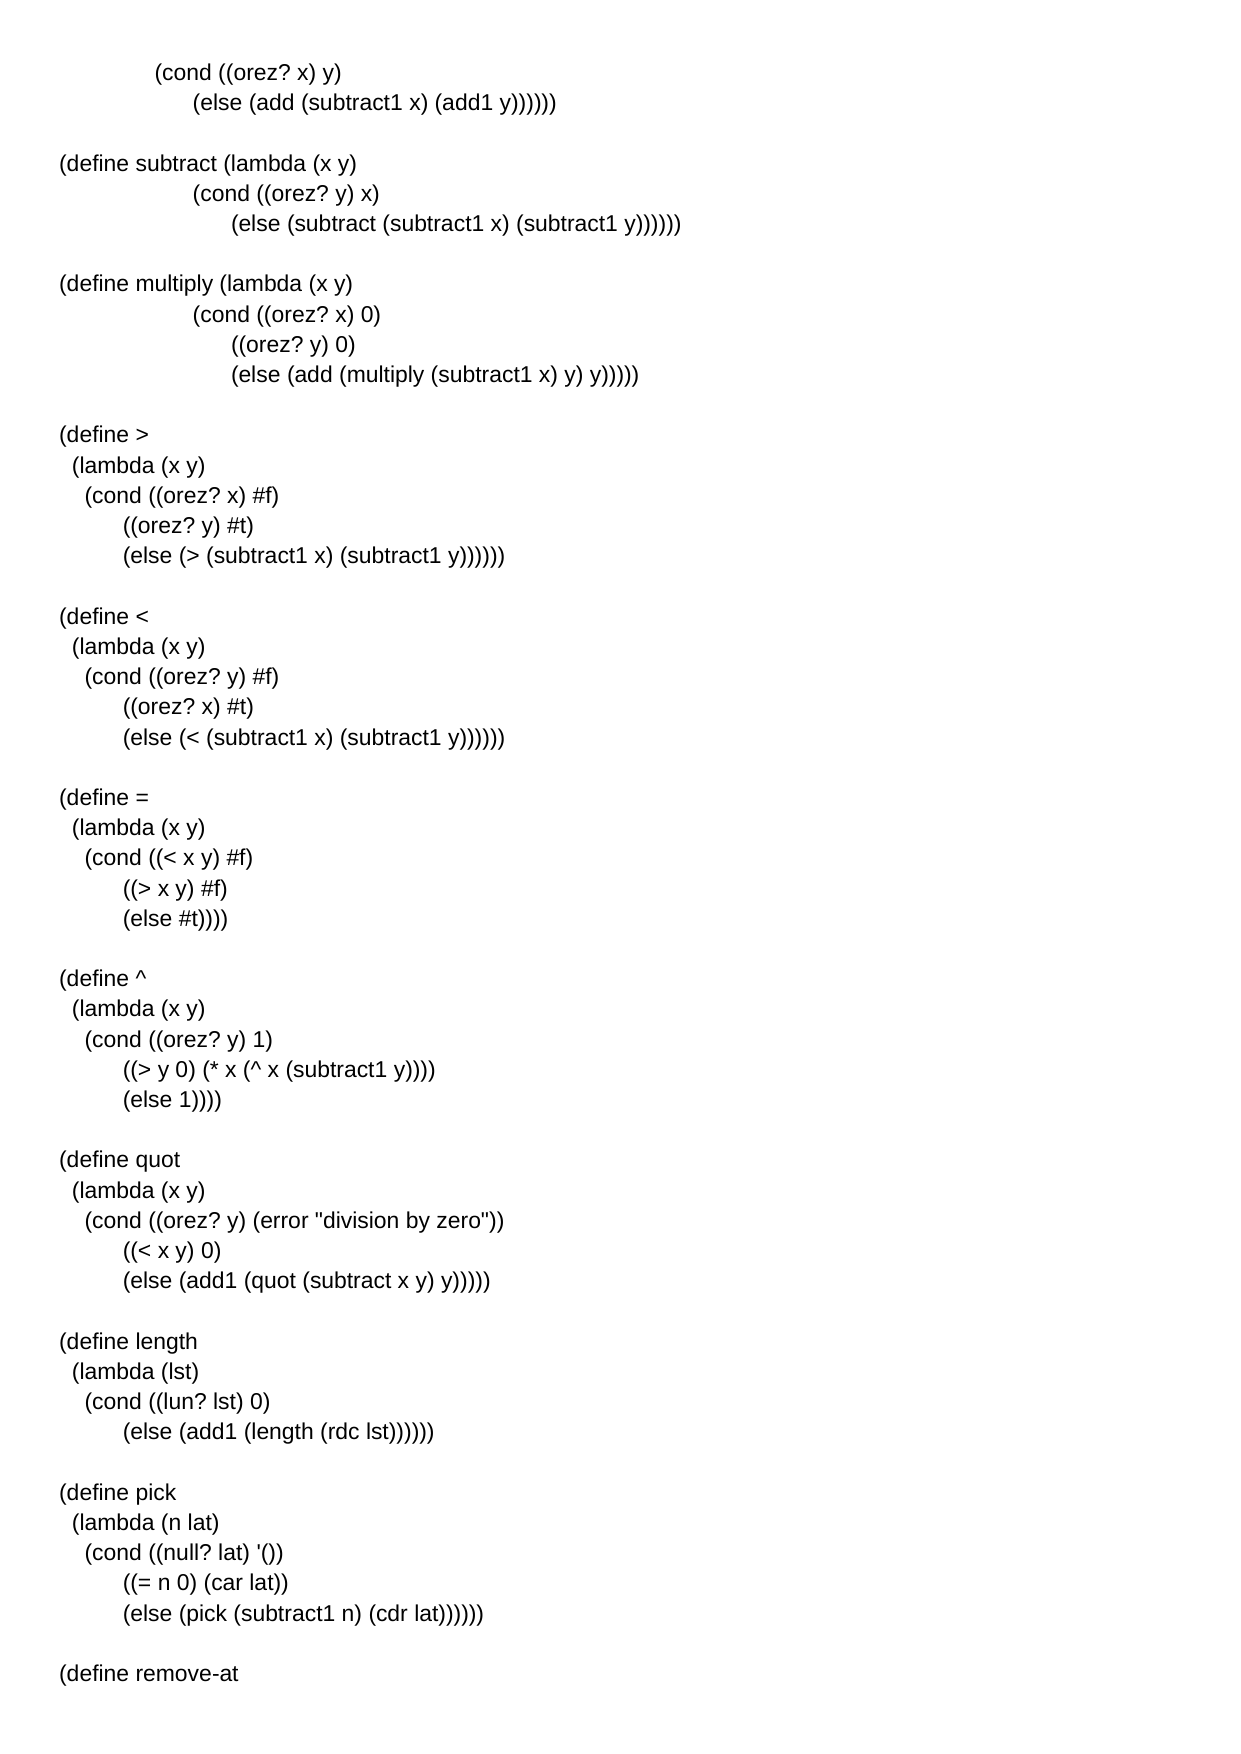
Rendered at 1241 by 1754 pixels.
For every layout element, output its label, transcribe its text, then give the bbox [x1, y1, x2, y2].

text (define multiply (lambda (x y) [59, 270, 1181, 297]
text (else (< (subtract1 x) (subtract1 y)))))) [59, 723, 1181, 750]
text (cond ((orez? y) #f) [59, 663, 1181, 689]
text (cond ((orez? x) #f) [59, 482, 1181, 508]
text (cond ((orez? x) 0) [59, 301, 1181, 327]
text (lambda (x y) [59, 1177, 1181, 1203]
text (define < [59, 603, 1181, 629]
text (define ^ [59, 965, 1181, 992]
text (lambda (x y) [59, 995, 1181, 1022]
text (lambda (lst) [59, 1358, 1181, 1384]
text (define pick [59, 1479, 1181, 1505]
text (cond ((< x y) #f) [59, 844, 1181, 871]
text (cond ((orez? y) 1) [59, 1026, 1181, 1052]
text (else (add1 (length (rdc lst)))))) [59, 1418, 1181, 1445]
text (lambda (n lat) [59, 1509, 1181, 1535]
text (cond ((null? lat) '()) [59, 1539, 1181, 1566]
text (lambda (x y) [59, 452, 1181, 478]
text ((< x y) 0) [59, 1237, 1181, 1263]
text ((orez? x) #t) [59, 693, 1181, 720]
text (else (add1 (quot (subtract x y) y))))) [59, 1267, 1181, 1294]
text (lambda (x y) [59, 633, 1181, 659]
text (cond ((orez? x) y) [59, 59, 1181, 85]
text (else (add (multiply (subtract1 x) y) y))))) [59, 361, 1181, 387]
text ((orez? y) #t) [59, 512, 1181, 538]
text (else #t)))) [59, 905, 1181, 931]
text (define quot [59, 1146, 1181, 1173]
text ((= n 0) (car lat)) [59, 1569, 1181, 1596]
text (cond ((lun? lst) 0) [59, 1388, 1181, 1414]
text (else 1)))) [59, 1086, 1181, 1112]
text (cond ((orez? y) (error "division by zero")) [59, 1207, 1181, 1233]
text (define subtract (lambda (x y) [59, 149, 1181, 176]
text (define > [59, 421, 1181, 448]
text (else (pick (subtract1 n) (cdr lat)))))) [59, 1599, 1181, 1626]
text (else (> (subtract1 x) (subtract1 y)))))) [59, 542, 1181, 569]
text (cond ((orez? y) x) [59, 180, 1181, 206]
text (define length [59, 1328, 1181, 1354]
text (else (add (subtract1 x) (add1 y)))))) [59, 89, 1181, 116]
text (else (subtract (subtract1 x) (subtract1 y)))))) [59, 210, 1181, 236]
text (define = [59, 784, 1181, 810]
text (lambda (x y) [59, 814, 1181, 841]
text ((orez? y) 0) [59, 331, 1181, 357]
text ((> y 0) (* x (^ x (subtract1 y)))) [59, 1056, 1181, 1082]
text ((> x y) #f) [59, 874, 1181, 901]
text (define remove-at [59, 1660, 1181, 1686]
